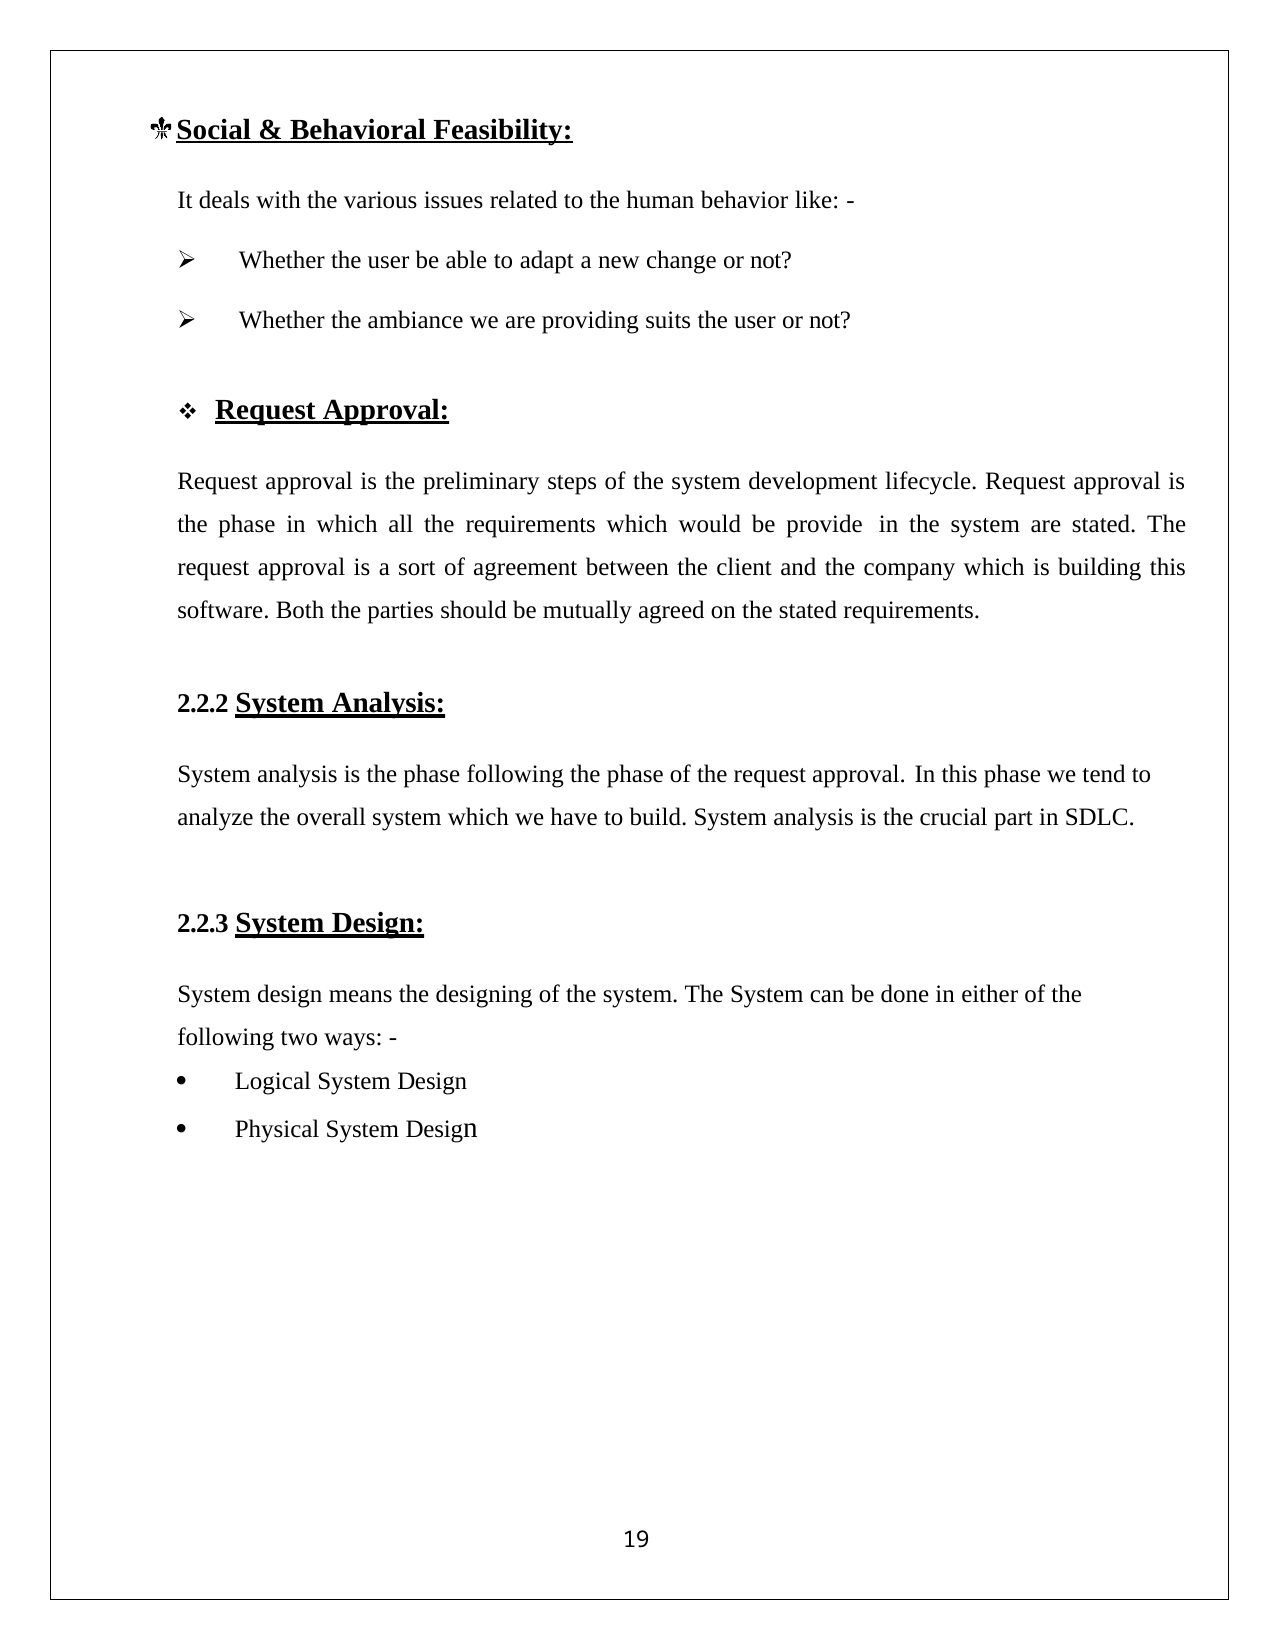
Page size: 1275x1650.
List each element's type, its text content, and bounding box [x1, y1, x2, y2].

list Logical System Design [177, 1066, 1228, 1096]
list Whether the user be able to adapt a new change or not? [177, 246, 1228, 274]
subtitle Request Approval: [177, 392, 1228, 425]
text System analysis is the phase following the phase of the request approval. In this phase we tend to analyze the overall system which we have to build. System analysis is the crucial part in SDLC. [177, 759, 1168, 831]
list Physical System Design [177, 1110, 1228, 1144]
text It deals with the various issues related to the human behavior like: - [177, 186, 1228, 214]
text Request approval is the preliminary steps of the system development lifecycle. Request approval is the phase in which all the requirements which would be provide in the system are stated. The request approval is a sort of agreement between the client and the company which is building this software. Both the parties should be mutually agreed on the stated requirements. [177, 466, 1187, 624]
picture [150, 116, 172, 140]
text System design means the designing of the system. The System can be done in either of the following two ways: - [177, 979, 1168, 1051]
list Whether the ambiance we are providing suits the user or not? [177, 306, 1228, 334]
subtitle Social & Behavioral Feasibility: [151, 112, 1228, 146]
subtitle System Design: [177, 905, 1228, 939]
subtitle System Analysis: [177, 685, 1228, 719]
